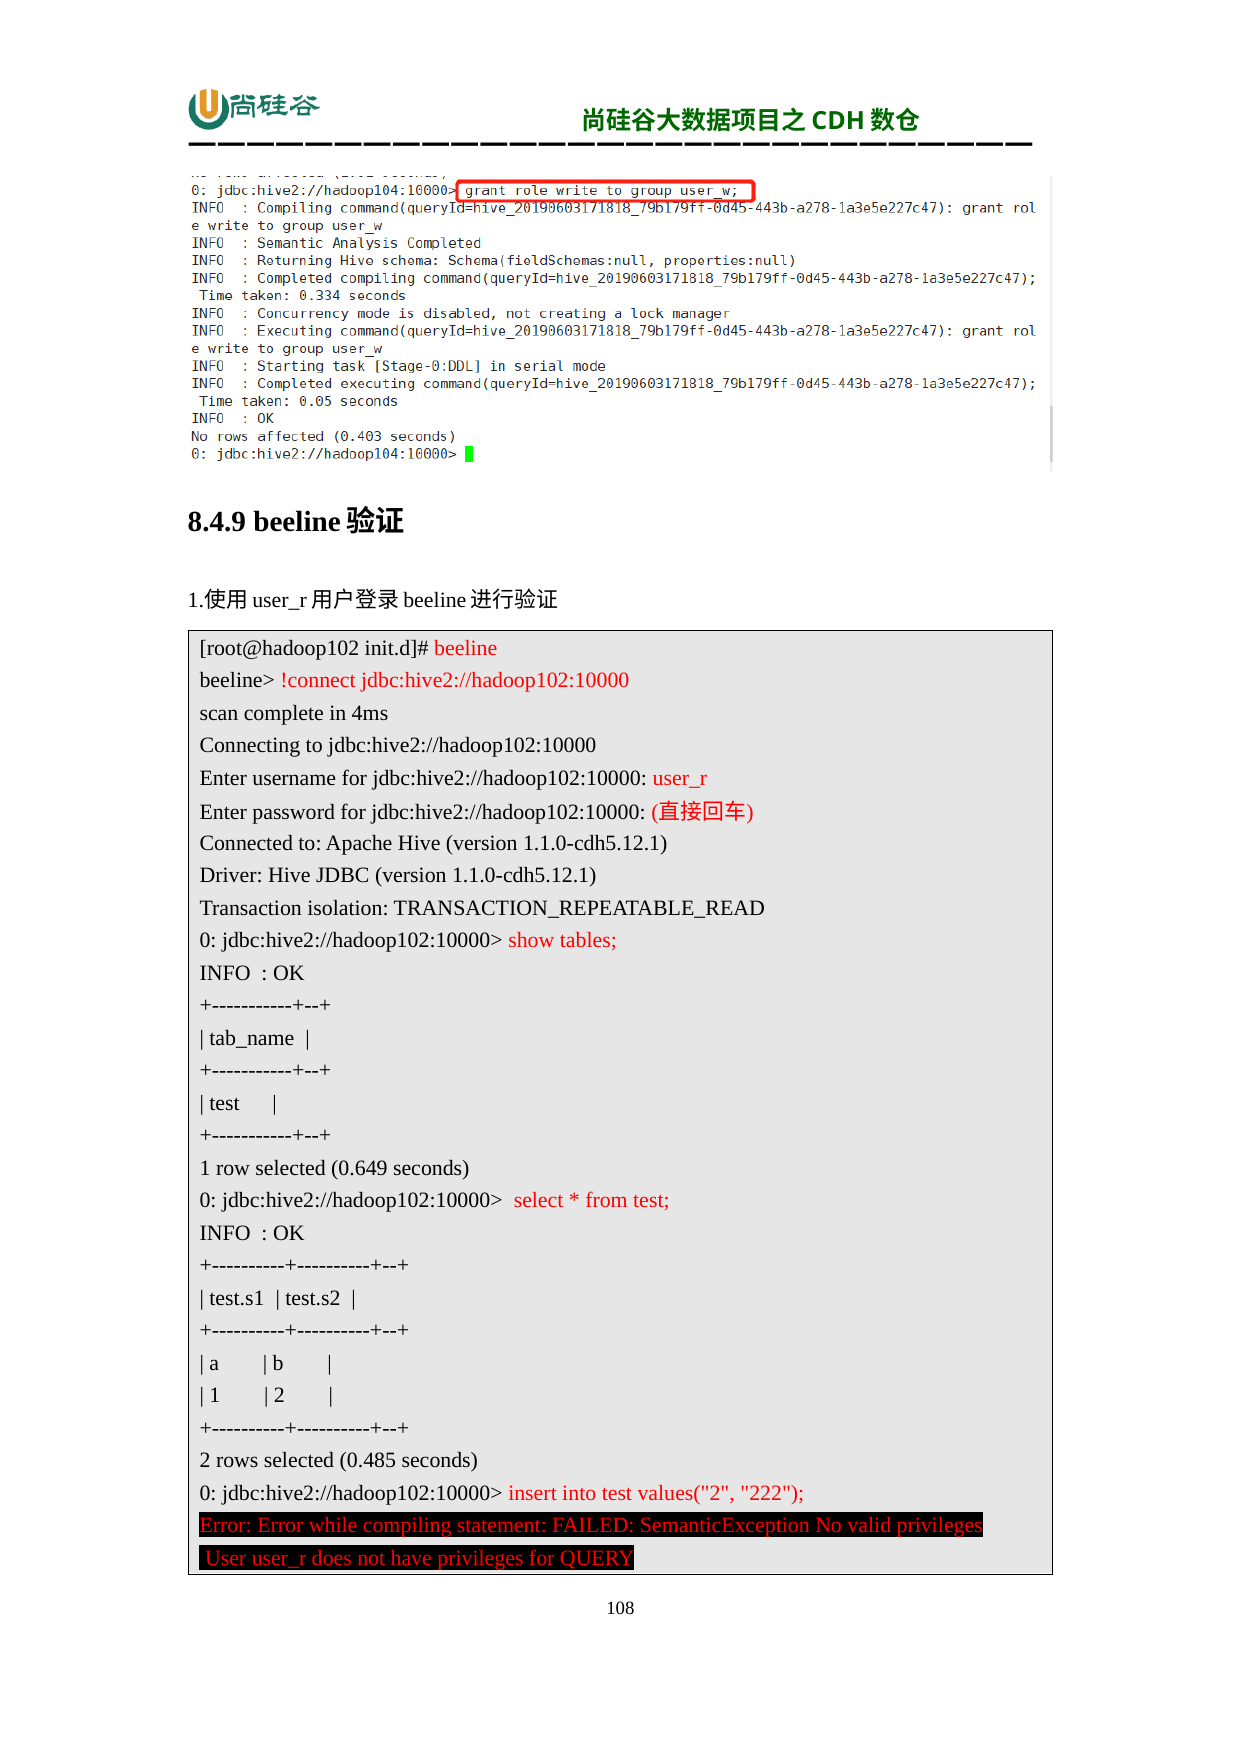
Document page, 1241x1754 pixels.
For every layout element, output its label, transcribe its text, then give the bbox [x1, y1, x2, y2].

picture [187, 88, 320, 130]
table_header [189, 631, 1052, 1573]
text 1.使用user_r用户登录beeline进行验证 [187, 582, 1053, 614]
subtitle 8.4.9 beeline验证 [187, 486, 1053, 551]
picture [187, 176, 1053, 471]
